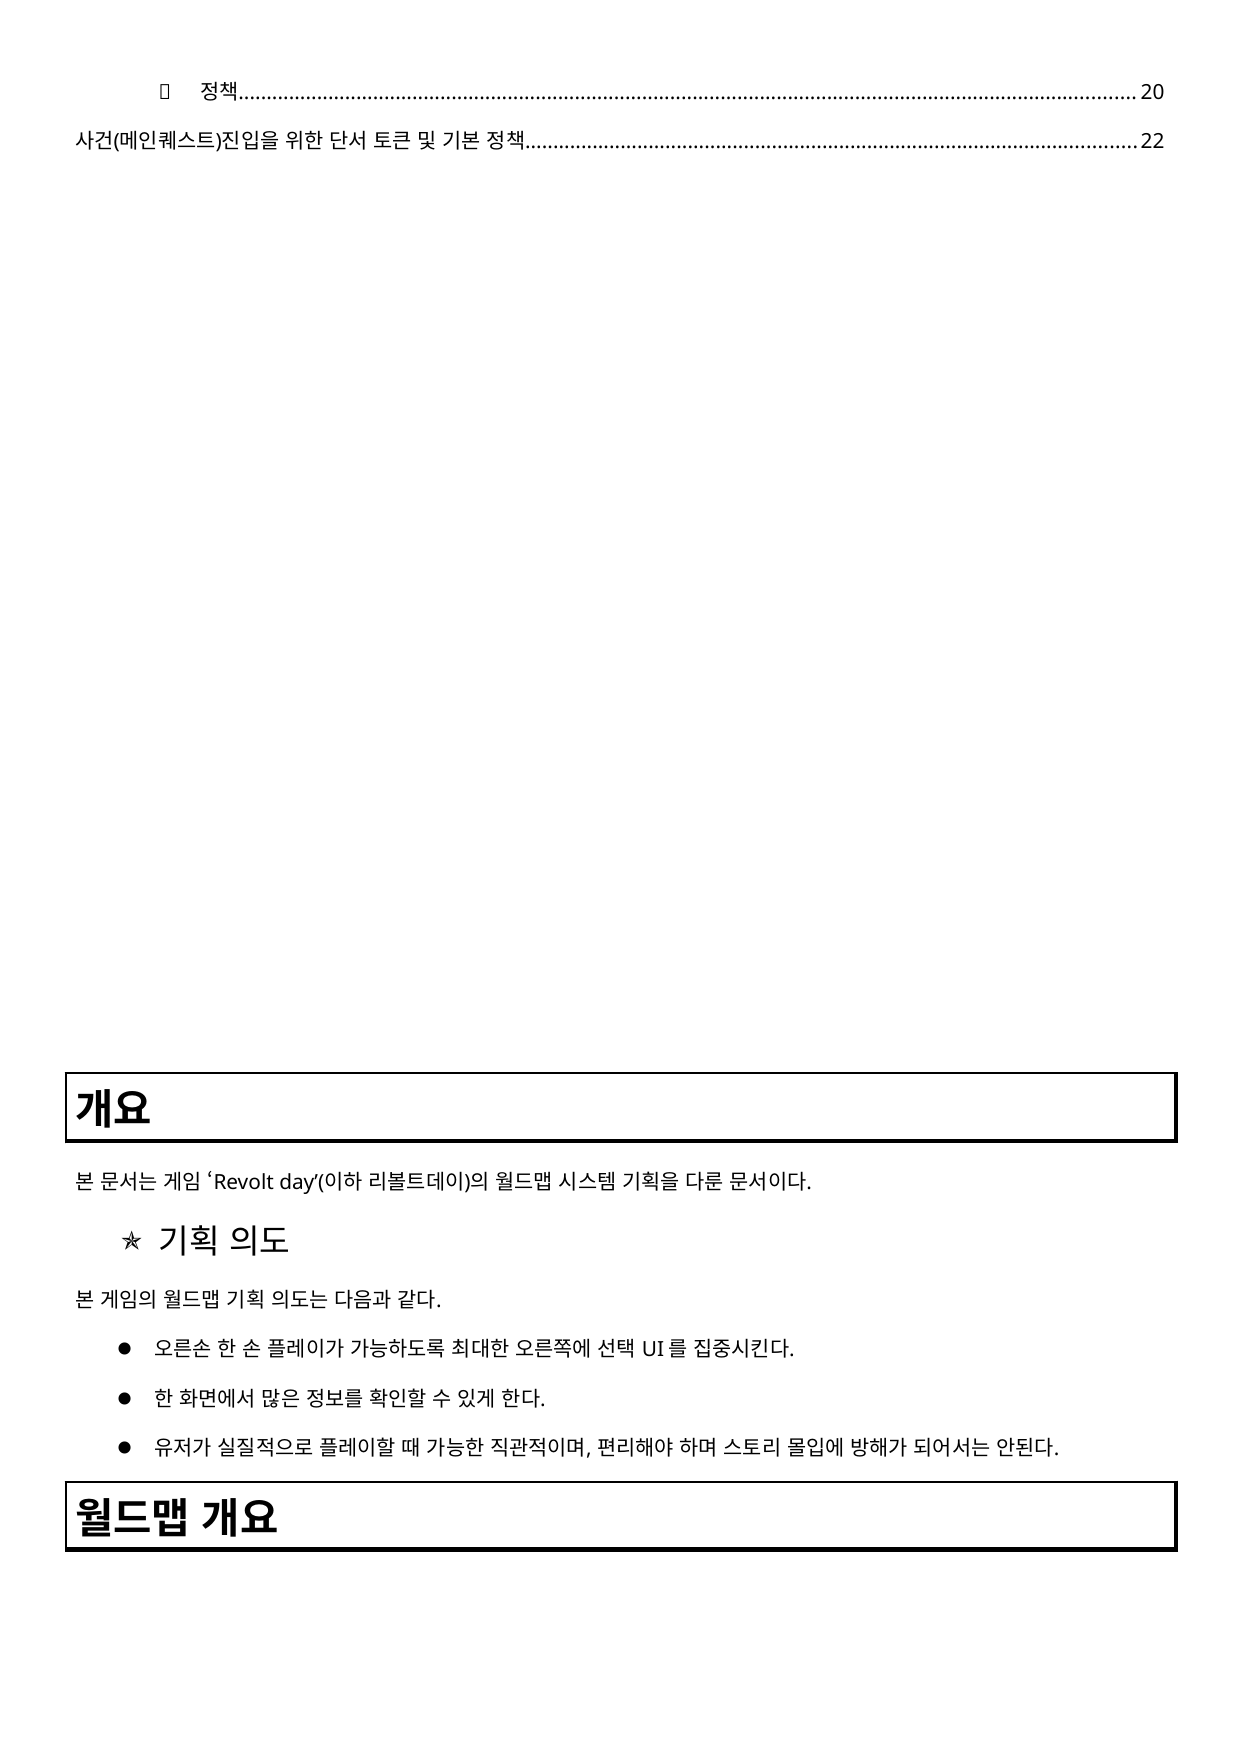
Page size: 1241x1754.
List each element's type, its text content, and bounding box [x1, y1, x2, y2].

text 사건(메인퀘스트)진입을 위한 단서 토큰 및 기본 정책 22 [75, 124, 1165, 155]
text 개요 [67, 1074, 1174, 1139]
list 유저가 실질적으로 플레이할 때 가능한 직관적이며, 편리해야 하며 스토리 몰입에 방해가 되어서는 안된다. [117, 1431, 1165, 1462]
list 한 화면에서 많은 정보를 확인할 수 있게 한다. [117, 1382, 1165, 1412]
text  정책 20 [158, 75, 1165, 105]
text 본 문서는 게임 ‘Revolt day’(이하 리볼트데이)의 월드맵 시스템 기획을 다룬 문서이다. [75, 1165, 1165, 1195]
text 기획 의도 [117, 1214, 1165, 1263]
text 월드맵 개요 [67, 1483, 1174, 1547]
list 오른손 한 손 플레이가 가능하도록 최대한 오른쪽에 선택 UI를 집중시킨다. [117, 1332, 1165, 1363]
text 본 게임의 월드맵 기획 의도는 다음과 같다. [75, 1283, 1165, 1313]
